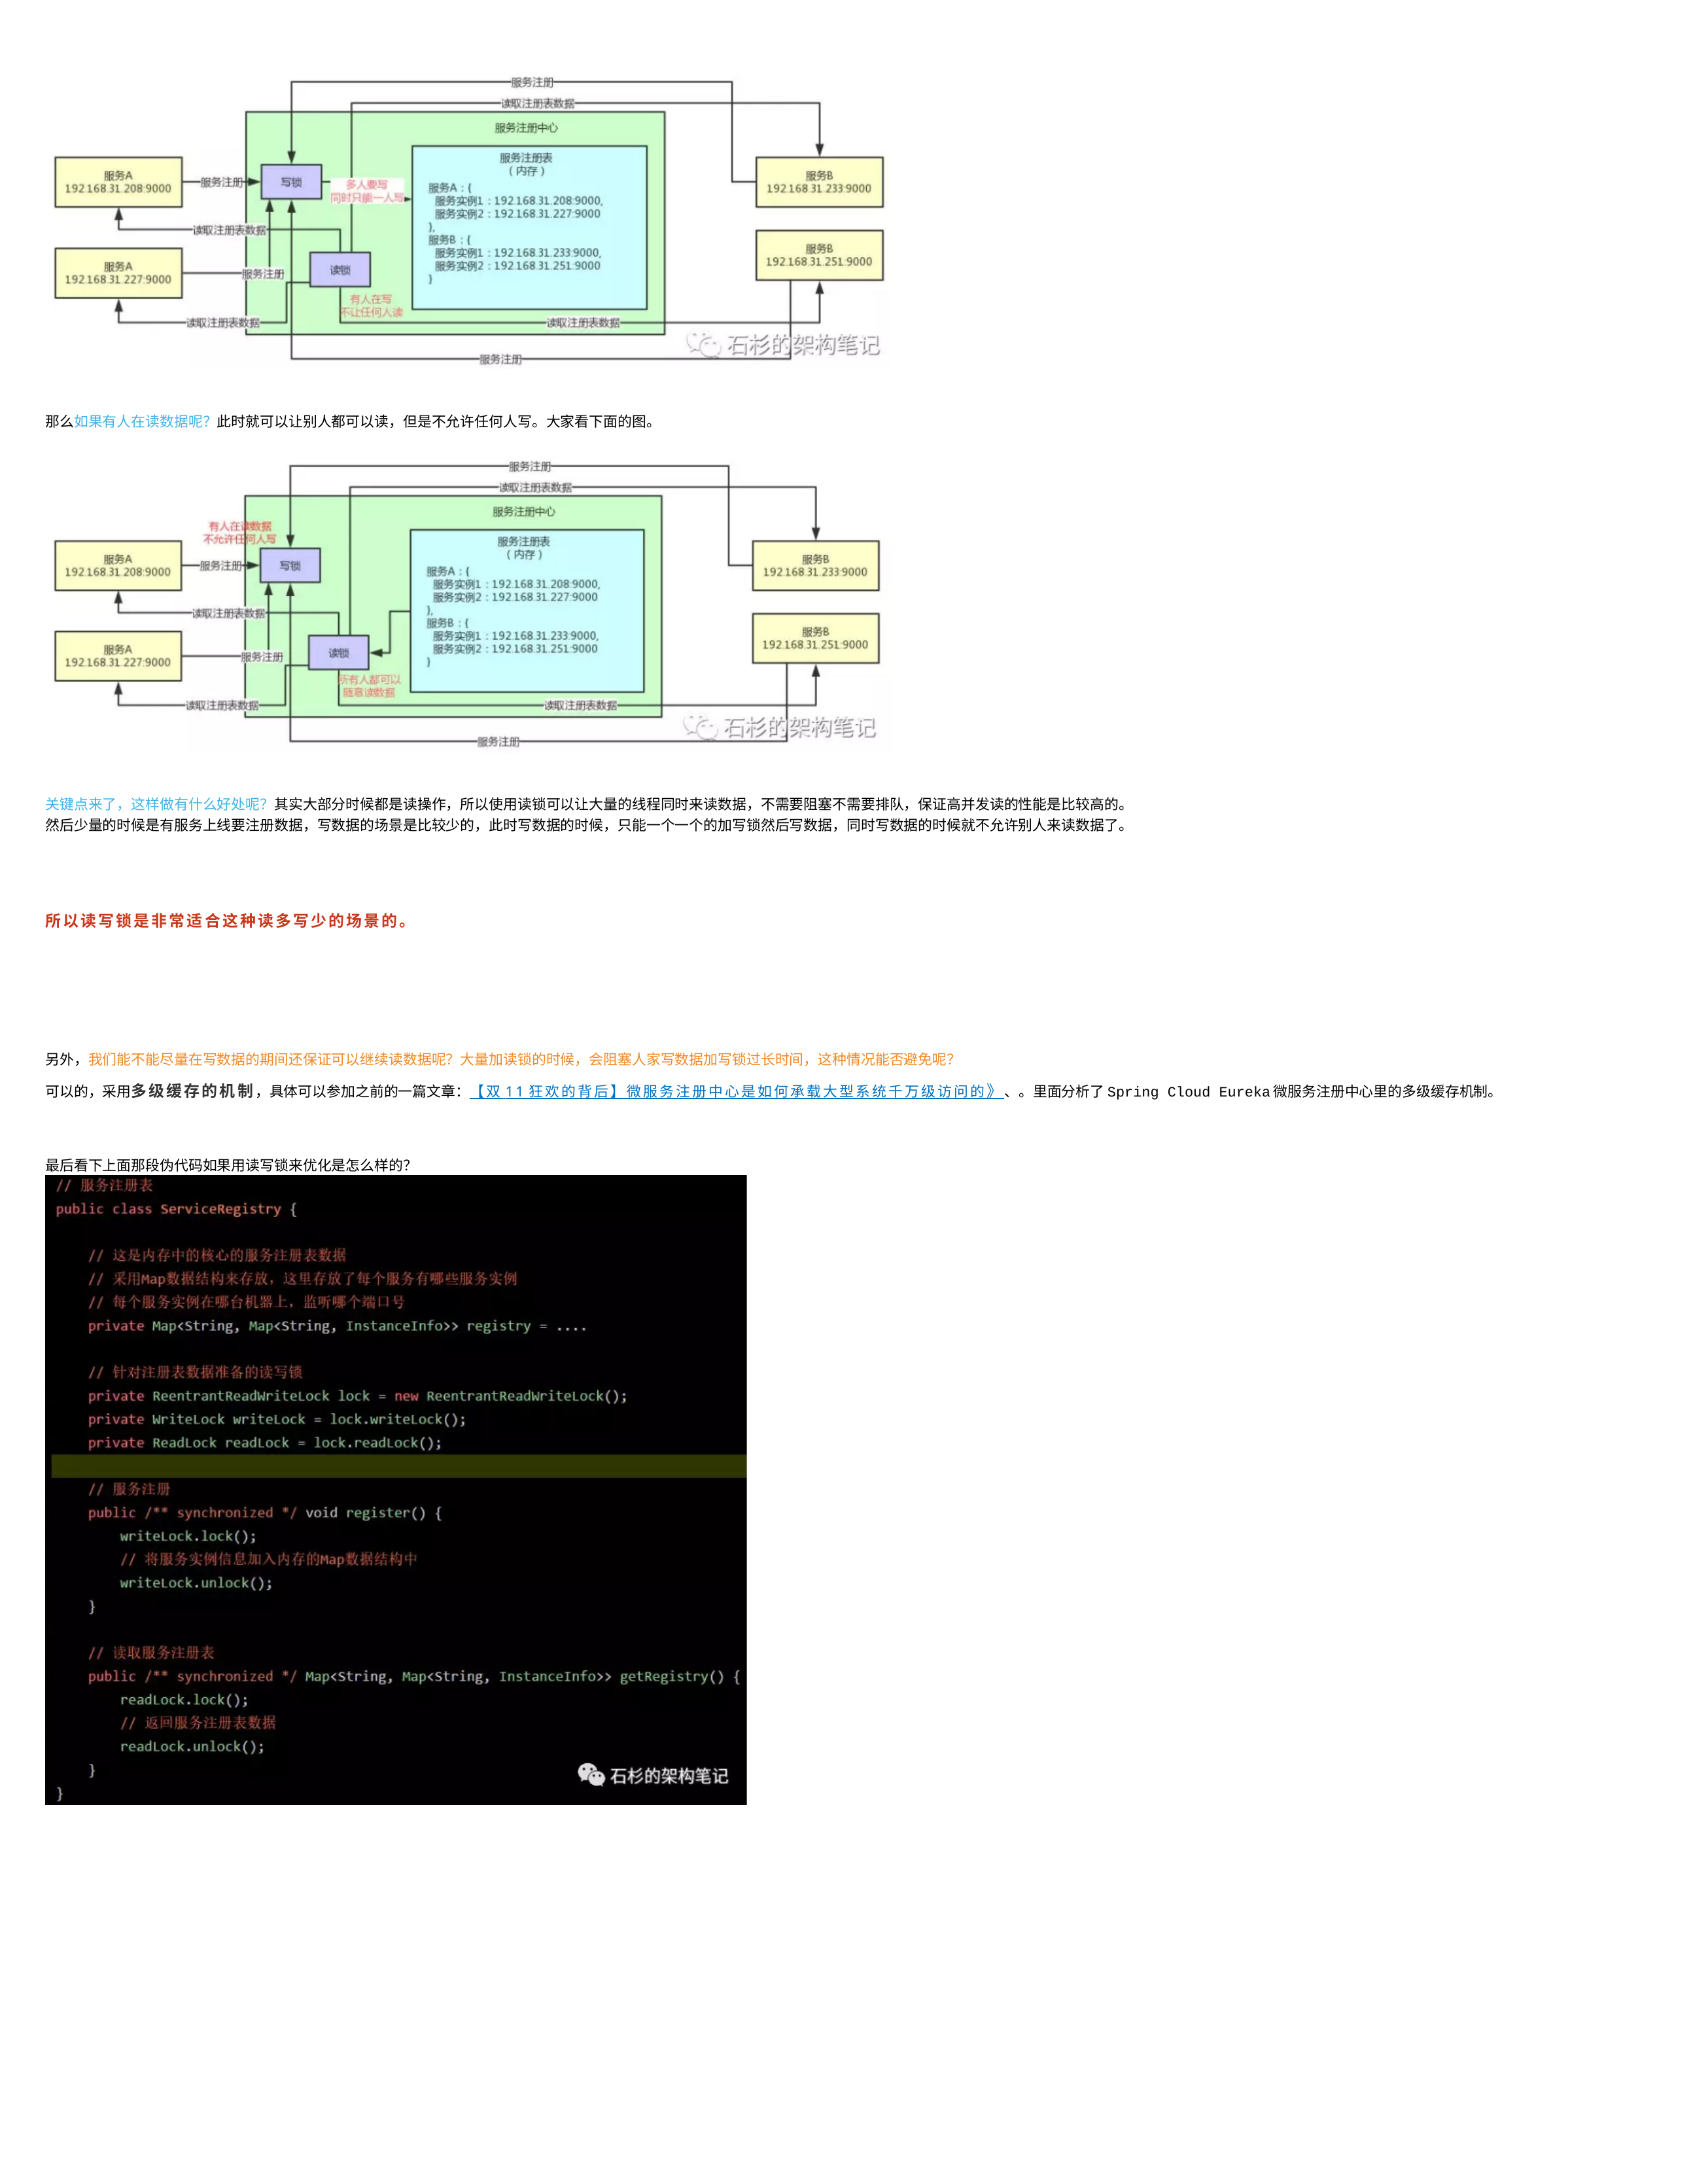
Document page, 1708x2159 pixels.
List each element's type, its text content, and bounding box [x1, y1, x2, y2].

text 另外，我们能不能尽量在写数据的期间还保证可以继续读数据呢？大量加读锁的时候，会阻塞人家写数据加写锁过长时间，这种情况能否避免呢？ [45, 1047, 1662, 1069]
text 关键点来了，这样做有什么好处呢？其实大部分时候都是读操作，所以使用读锁可以让大量的线程同时来读数据，不需要阻塞不需要排队，保证高并发读的性能是比较高的。 [45, 792, 1662, 814]
text 所以读写锁是非常适合这种读多写少的场景的。 [45, 899, 1662, 941]
picture [45, 1175, 747, 1805]
text 可以的，采用多级缓存的机制，具体可以参加之前的一篇文章：【双11狂欢的背后】微服务注册中心是如何承载大型系统千万级访问的》、。里面分析了Spring Cloud Eureka微服务注册中心里的多级缓存机制。 [45, 1069, 1662, 1112]
text 最后看下上面那段伪代码如果用读写锁来优化是怎么样的？ [45, 1154, 1662, 1175]
text 那么如果有人在读数据呢？此时就可以让别人都可以读，但是不允许任何人写。大家看下面的图。 [45, 410, 1662, 431]
picture [45, 452, 894, 754]
picture [45, 69, 892, 369]
text 然后少量的时候是有服务上线要注册数据，写数据的场景是比较少的，此时写数据的时候，只能一个一个的加写锁然后写数据，同时写数据的时候就不允许别人来读数据了。 [45, 814, 1662, 835]
